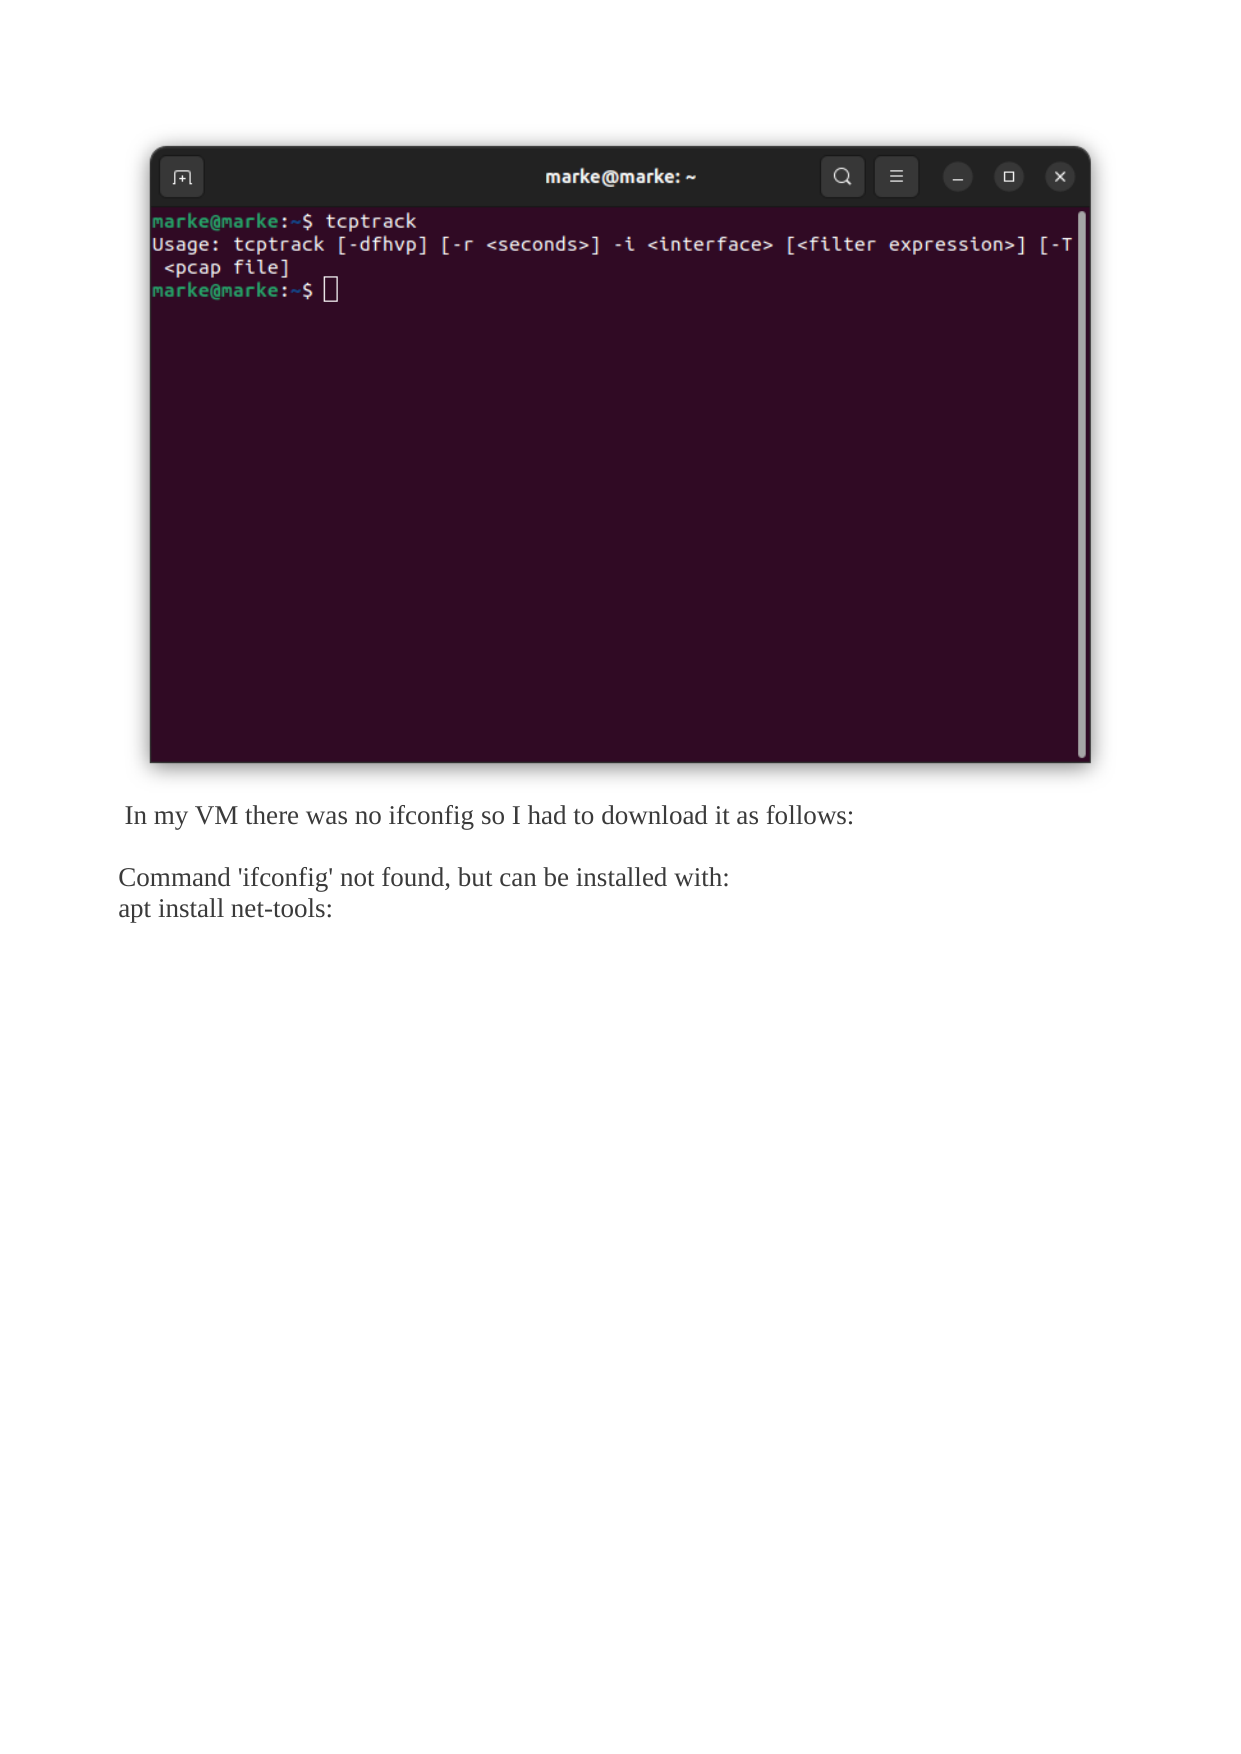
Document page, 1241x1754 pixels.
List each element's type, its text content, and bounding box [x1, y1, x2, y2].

text apt install net-tools: [118, 892, 1122, 923]
text In my VM there was no ifconfig so I had to download it as follows: [118, 799, 1122, 830]
text Command 'ifconfig' not found, but can be installed with: [118, 861, 1122, 892]
picture [118, 118, 1123, 799]
